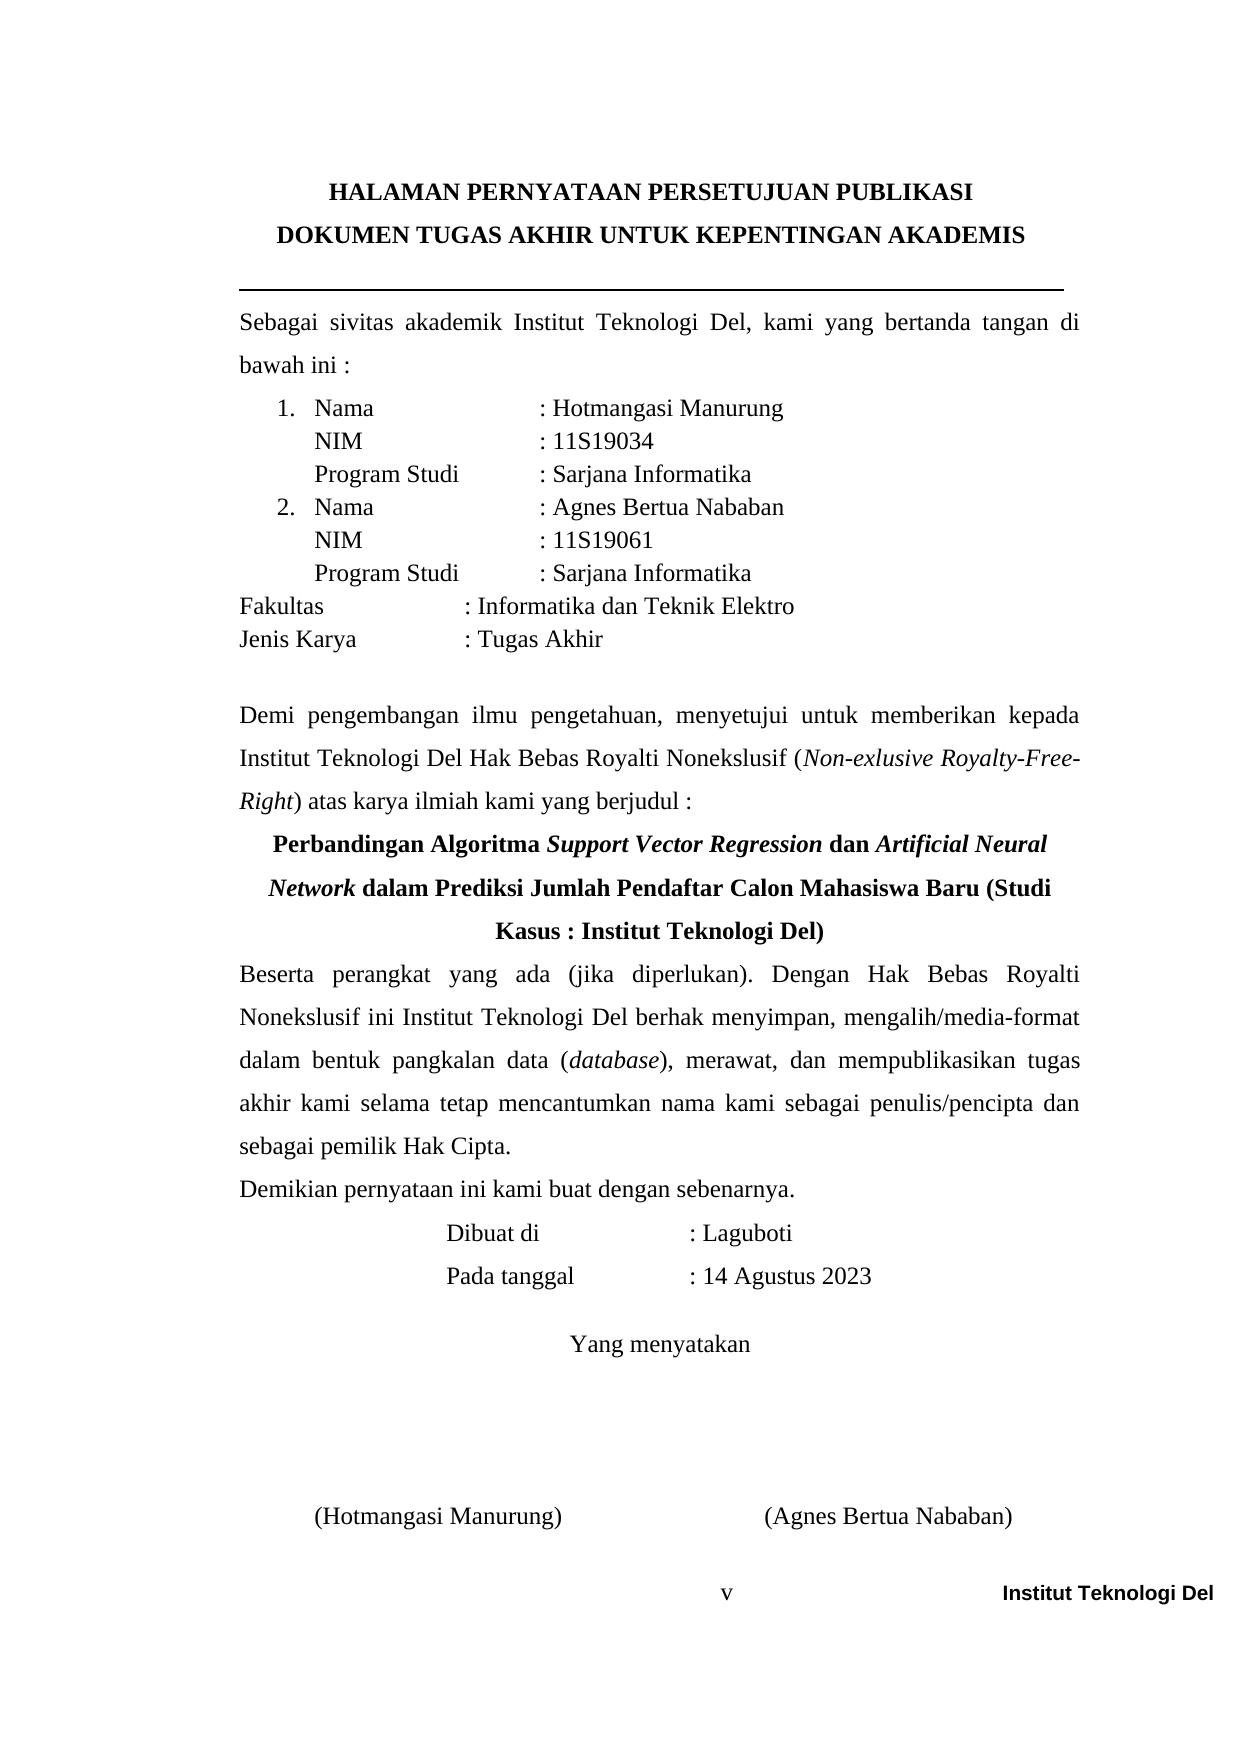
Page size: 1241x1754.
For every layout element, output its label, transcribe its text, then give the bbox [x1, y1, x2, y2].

text Dibuat di : Laguboti [446, 1218, 1081, 1246]
text Demi pengembangan ilmu pengetahuan, menyetujui untuk memberikan kepada Institut Teknologi Del Hak Bebas Royalti Nonekslusif (Non-exlusive Royalty-Free-Right) atas karya ilmiah kami yang berjudul : [239, 700, 1081, 815]
list Program Studi : Sarjana Informatika [314, 459, 1081, 488]
text Pada tanggal : 14 Agustus 2023 [446, 1261, 1081, 1289]
subtitle HALAMAN PERNYATAAN PERSETUJUAN PUBLIKASI [239, 177, 1063, 206]
text Sebagai sivitas akademik Institut Teknologi Del, kami yang bertanda tangan di bawah ini : [239, 307, 1081, 378]
text Fakultas : Informatika dan Teknik Elektro [239, 591, 1081, 620]
text Beserta perangkat yang ada (jika diperlukan). Dengan Hak Bebas Royalti Nonekslusif ini Institut Teknologi Del berhak menyimpan, mengalih/media-format dalam bentuk pangkalan data (database), merawat, dan mempublikasikan tugas akhir kami selama tetap mencantumkan nama kami sebagai penulis/pencipta dan sebagai pemilik Hak Cipta. [239, 959, 1081, 1160]
list NIM : 11S19061 [314, 525, 1081, 554]
text (Hotmangasi Manurung) (Agnes Bertua Nababan) [239, 1501, 1081, 1530]
text Jenis Karya : Tugas Akhir [239, 624, 1081, 653]
text Demikian pernyataan ini kami buat dengan sebenarnya. [239, 1174, 1081, 1203]
list Nama : Agnes Bertua Nababan [277, 492, 1081, 521]
text Perbandingan Algoritma Support Vector Regression dan Artificial Neural Network dalam Prediksi Jumlah Pendaftar Calon Mahasiswa Baru (Studi Kasus : Institut Teknologi Del) [239, 829, 1081, 944]
list Program Studi : Sarjana Informatika [314, 558, 1081, 587]
text Yang menyatakan [239, 1329, 1081, 1358]
list NIM : 11S19034 [314, 426, 1081, 454]
list Nama : Hotmangasi Manurung [277, 393, 1081, 422]
text DOKUMEN TUGAS AKHIR UNTUK KEPENTINGAN AKADEMIS [239, 220, 1063, 249]
